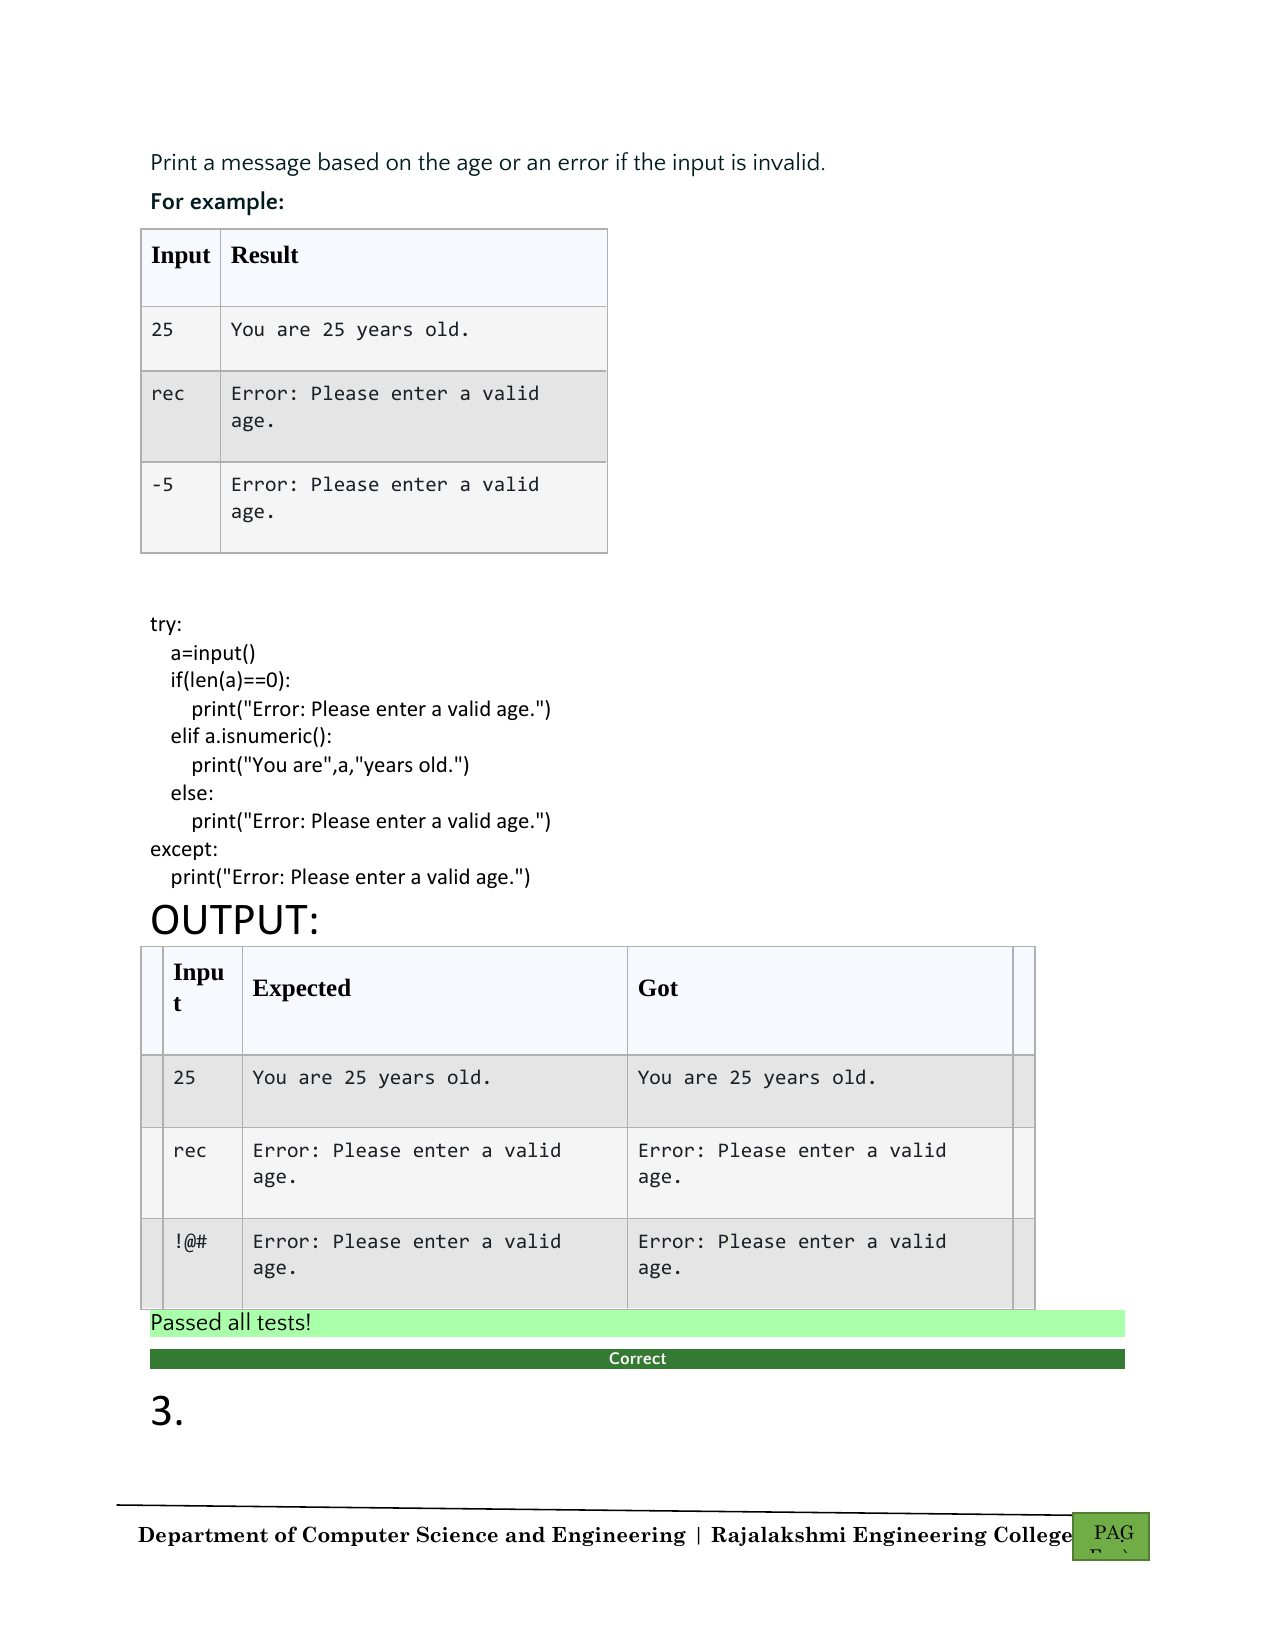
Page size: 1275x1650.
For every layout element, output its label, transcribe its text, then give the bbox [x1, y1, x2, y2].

text 3. [150, 1381, 1125, 1437]
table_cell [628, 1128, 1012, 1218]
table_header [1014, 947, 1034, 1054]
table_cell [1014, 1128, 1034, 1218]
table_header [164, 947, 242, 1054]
text Passed all tests! [150, 1310, 1125, 1337]
text elif a.isnumeric(): [150, 722, 1125, 750]
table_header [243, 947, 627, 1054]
text Correct [150, 1349, 1125, 1369]
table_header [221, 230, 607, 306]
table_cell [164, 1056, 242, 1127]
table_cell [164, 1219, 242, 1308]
text print("Error: Please enter a valid age.") [150, 806, 1125, 834]
text else: [150, 778, 1125, 806]
text print("Error: Please enter a valid age.") [150, 862, 1125, 890]
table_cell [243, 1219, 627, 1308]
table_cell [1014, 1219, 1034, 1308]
text print("Error: Please enter a valid age.") [150, 694, 1125, 722]
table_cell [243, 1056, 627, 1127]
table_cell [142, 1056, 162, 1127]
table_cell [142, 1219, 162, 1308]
text if(len(a)==0): [150, 666, 1125, 694]
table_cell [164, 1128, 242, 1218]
text OUTPUT: [150, 890, 1125, 946]
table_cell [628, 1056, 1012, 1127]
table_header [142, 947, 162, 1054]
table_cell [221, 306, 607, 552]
text except: [150, 834, 1125, 862]
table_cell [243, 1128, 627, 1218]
text a=input() [150, 638, 1125, 666]
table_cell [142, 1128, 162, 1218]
text print("You are",a,"years old.") [150, 750, 1125, 778]
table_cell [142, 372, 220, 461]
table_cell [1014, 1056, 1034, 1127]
text Print a message based on the age or an error if the input is invalid. [150, 150, 1125, 177]
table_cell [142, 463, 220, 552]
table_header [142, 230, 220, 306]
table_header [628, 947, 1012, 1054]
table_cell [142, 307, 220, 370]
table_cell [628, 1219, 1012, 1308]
text For example: [150, 189, 1125, 216]
text try: [150, 609, 1125, 638]
